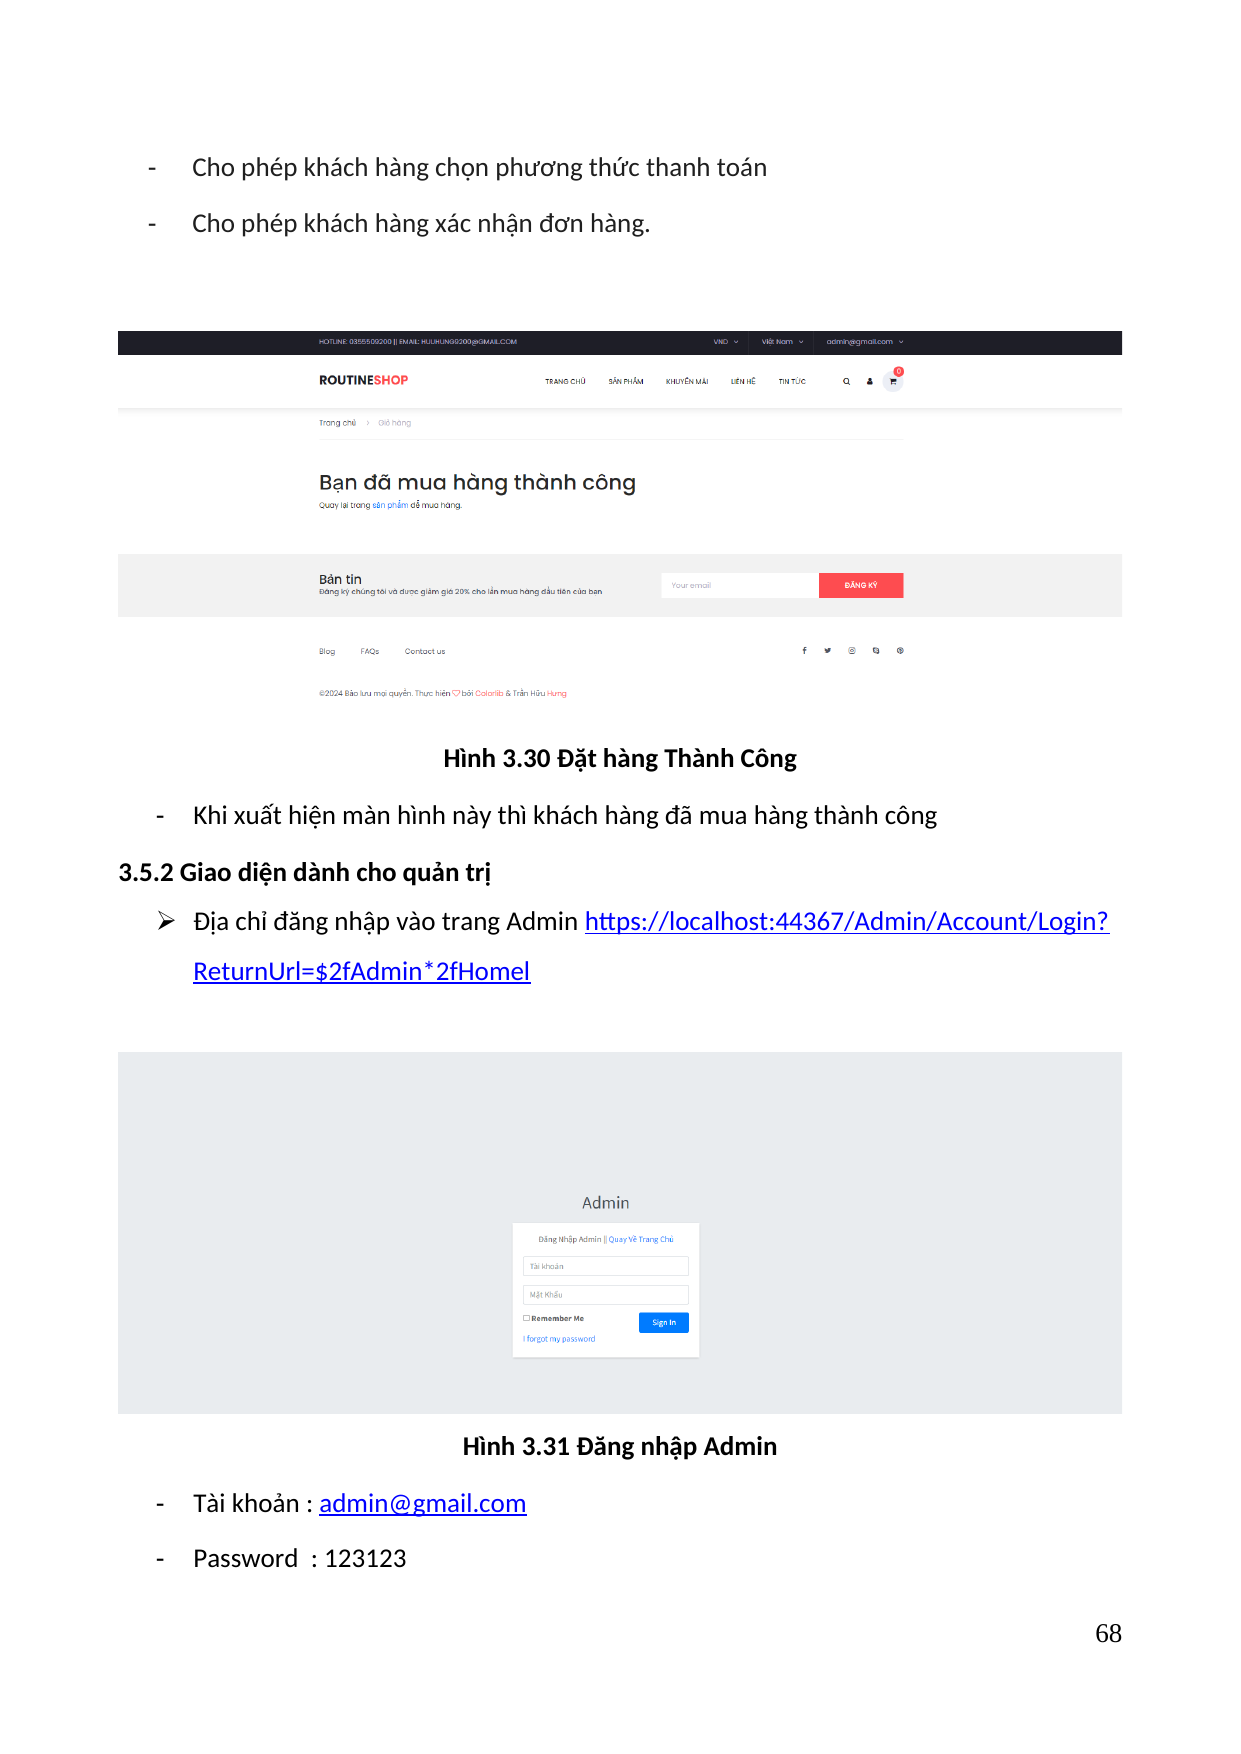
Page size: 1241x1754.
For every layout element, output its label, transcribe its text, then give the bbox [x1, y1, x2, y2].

picture [118, 1052, 1123, 1414]
list Password : 123123 [156, 1538, 1122, 1575]
list Địa chỉ đăng nhập vào trang Admin https://localhost:44367/Admin/Account/Login?ReturnUrl=$2fAdmin*2fHomel [156, 904, 1122, 987]
list Cho phép khách hàng xác nhận đơn hàng. [148, 203, 1122, 240]
text Hình 3.31 Đăng nhập Admin [118, 1429, 1122, 1462]
list Tài khoản : admin@gmail.com [156, 1483, 1122, 1520]
list Cho phép khách hàng chọn phương thức thanh toán [148, 148, 1122, 184]
text Hình 3.30 Đặt hàng Thành Công [118, 741, 1122, 774]
subtitle 3.5.2 Giao diện dành cho quản trị [118, 855, 1122, 888]
list Khi xuất hiện màn hình này thì khách hàng đã mua hàng thành công [156, 795, 1122, 832]
picture [118, 331, 1123, 726]
